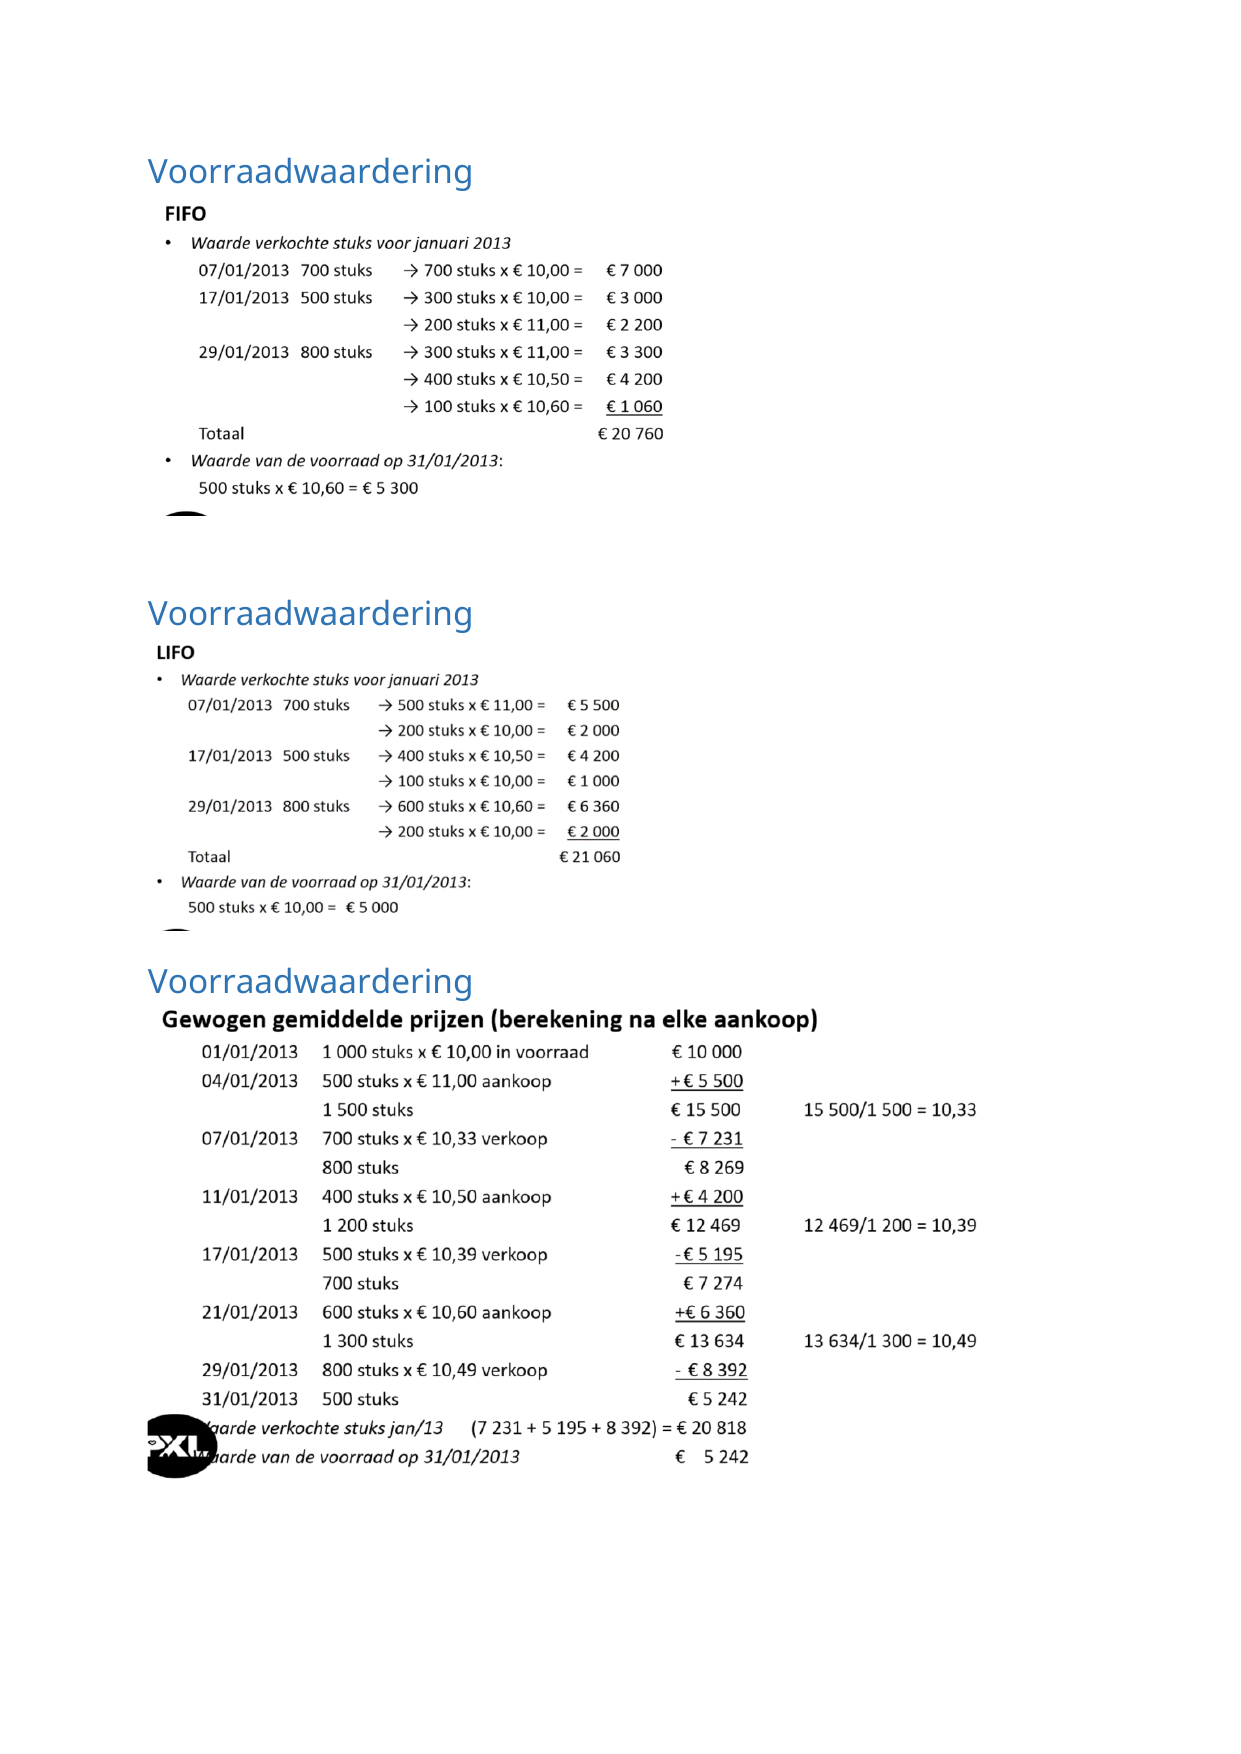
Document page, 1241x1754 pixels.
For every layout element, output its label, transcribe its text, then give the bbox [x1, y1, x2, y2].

picture [147, 196, 697, 516]
subtitle Voorraadwaardering [148, 589, 1093, 635]
subtitle Voorraadwaardering [148, 148, 1093, 193]
subtitle Voorraadwaardering [148, 957, 1093, 1003]
picture [147, 638, 628, 931]
picture [147, 1006, 1004, 1483]
